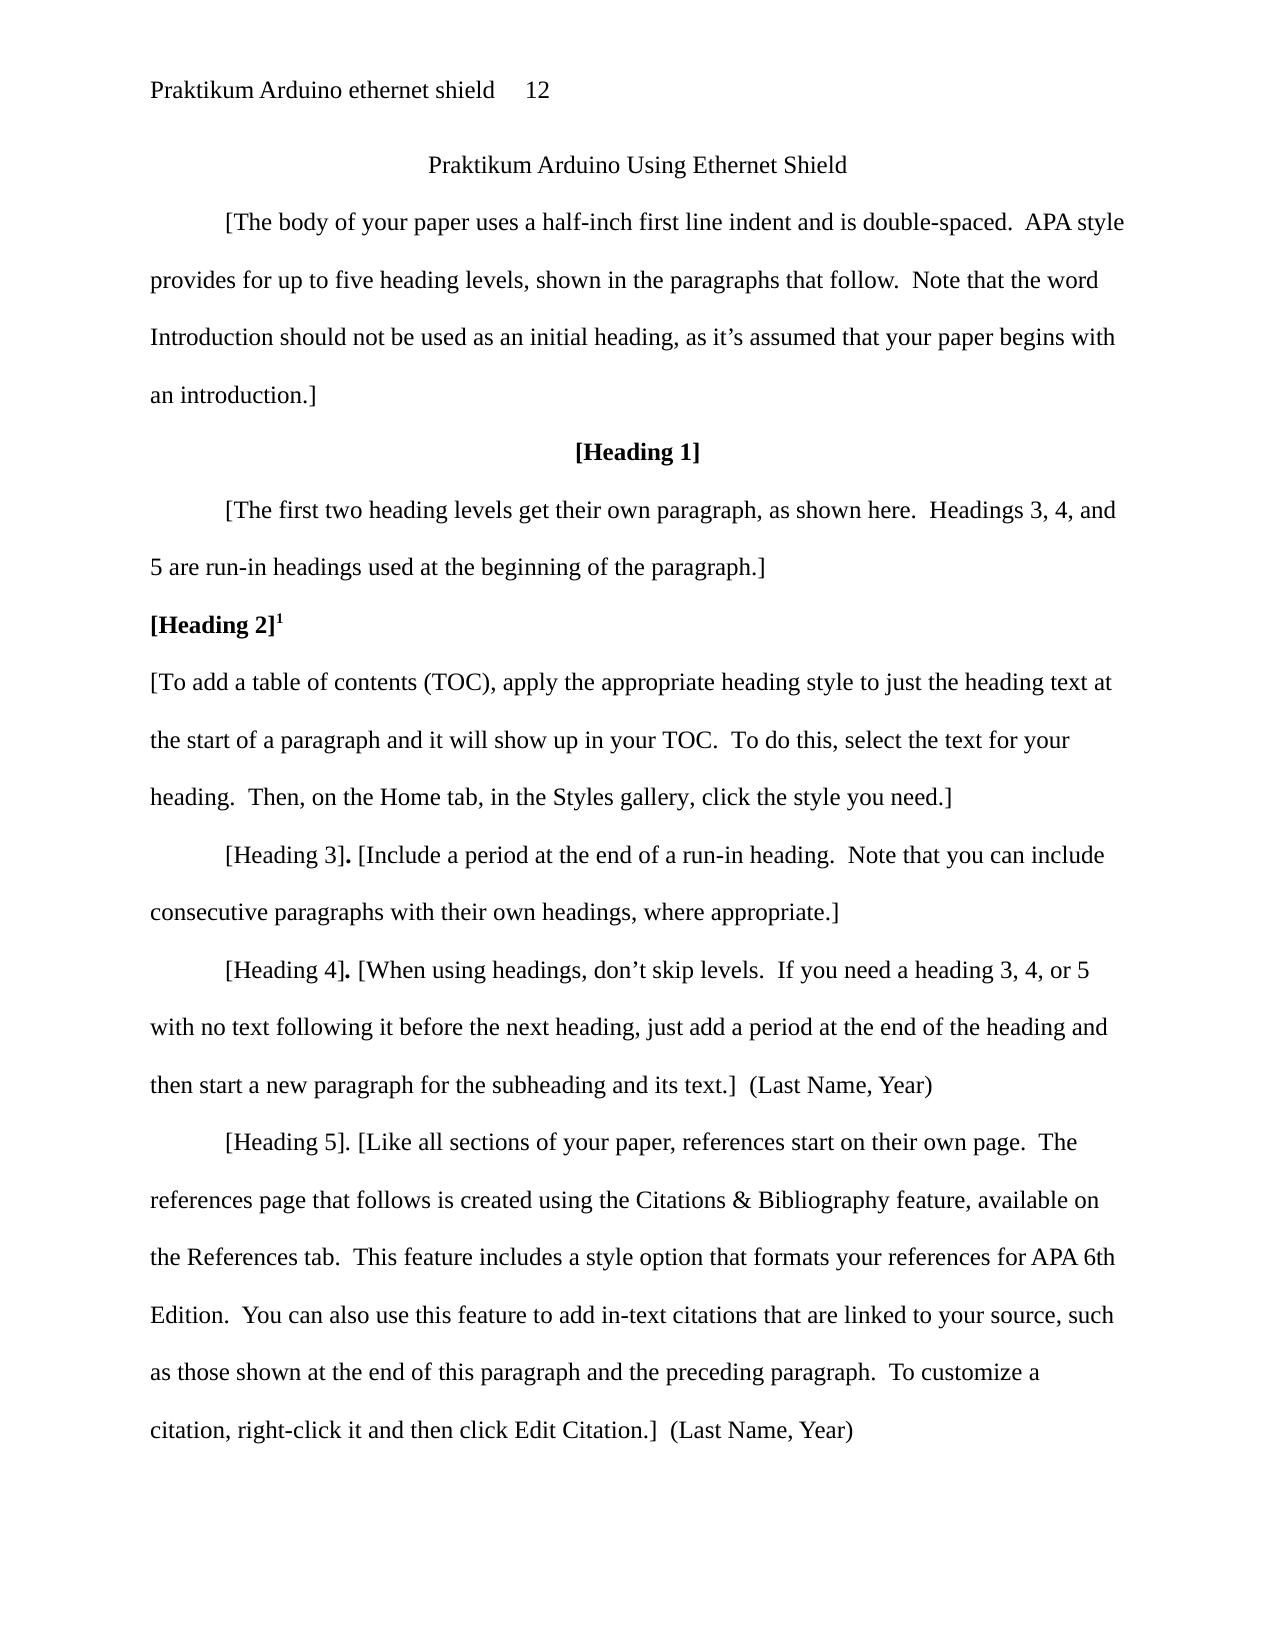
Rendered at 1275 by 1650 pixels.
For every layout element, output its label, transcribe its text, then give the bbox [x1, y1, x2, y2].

text . [150, 1127, 1125, 1444]
subtitle 1 [150, 610, 1125, 639]
text . [150, 840, 1125, 926]
text . [150, 955, 1125, 1099]
